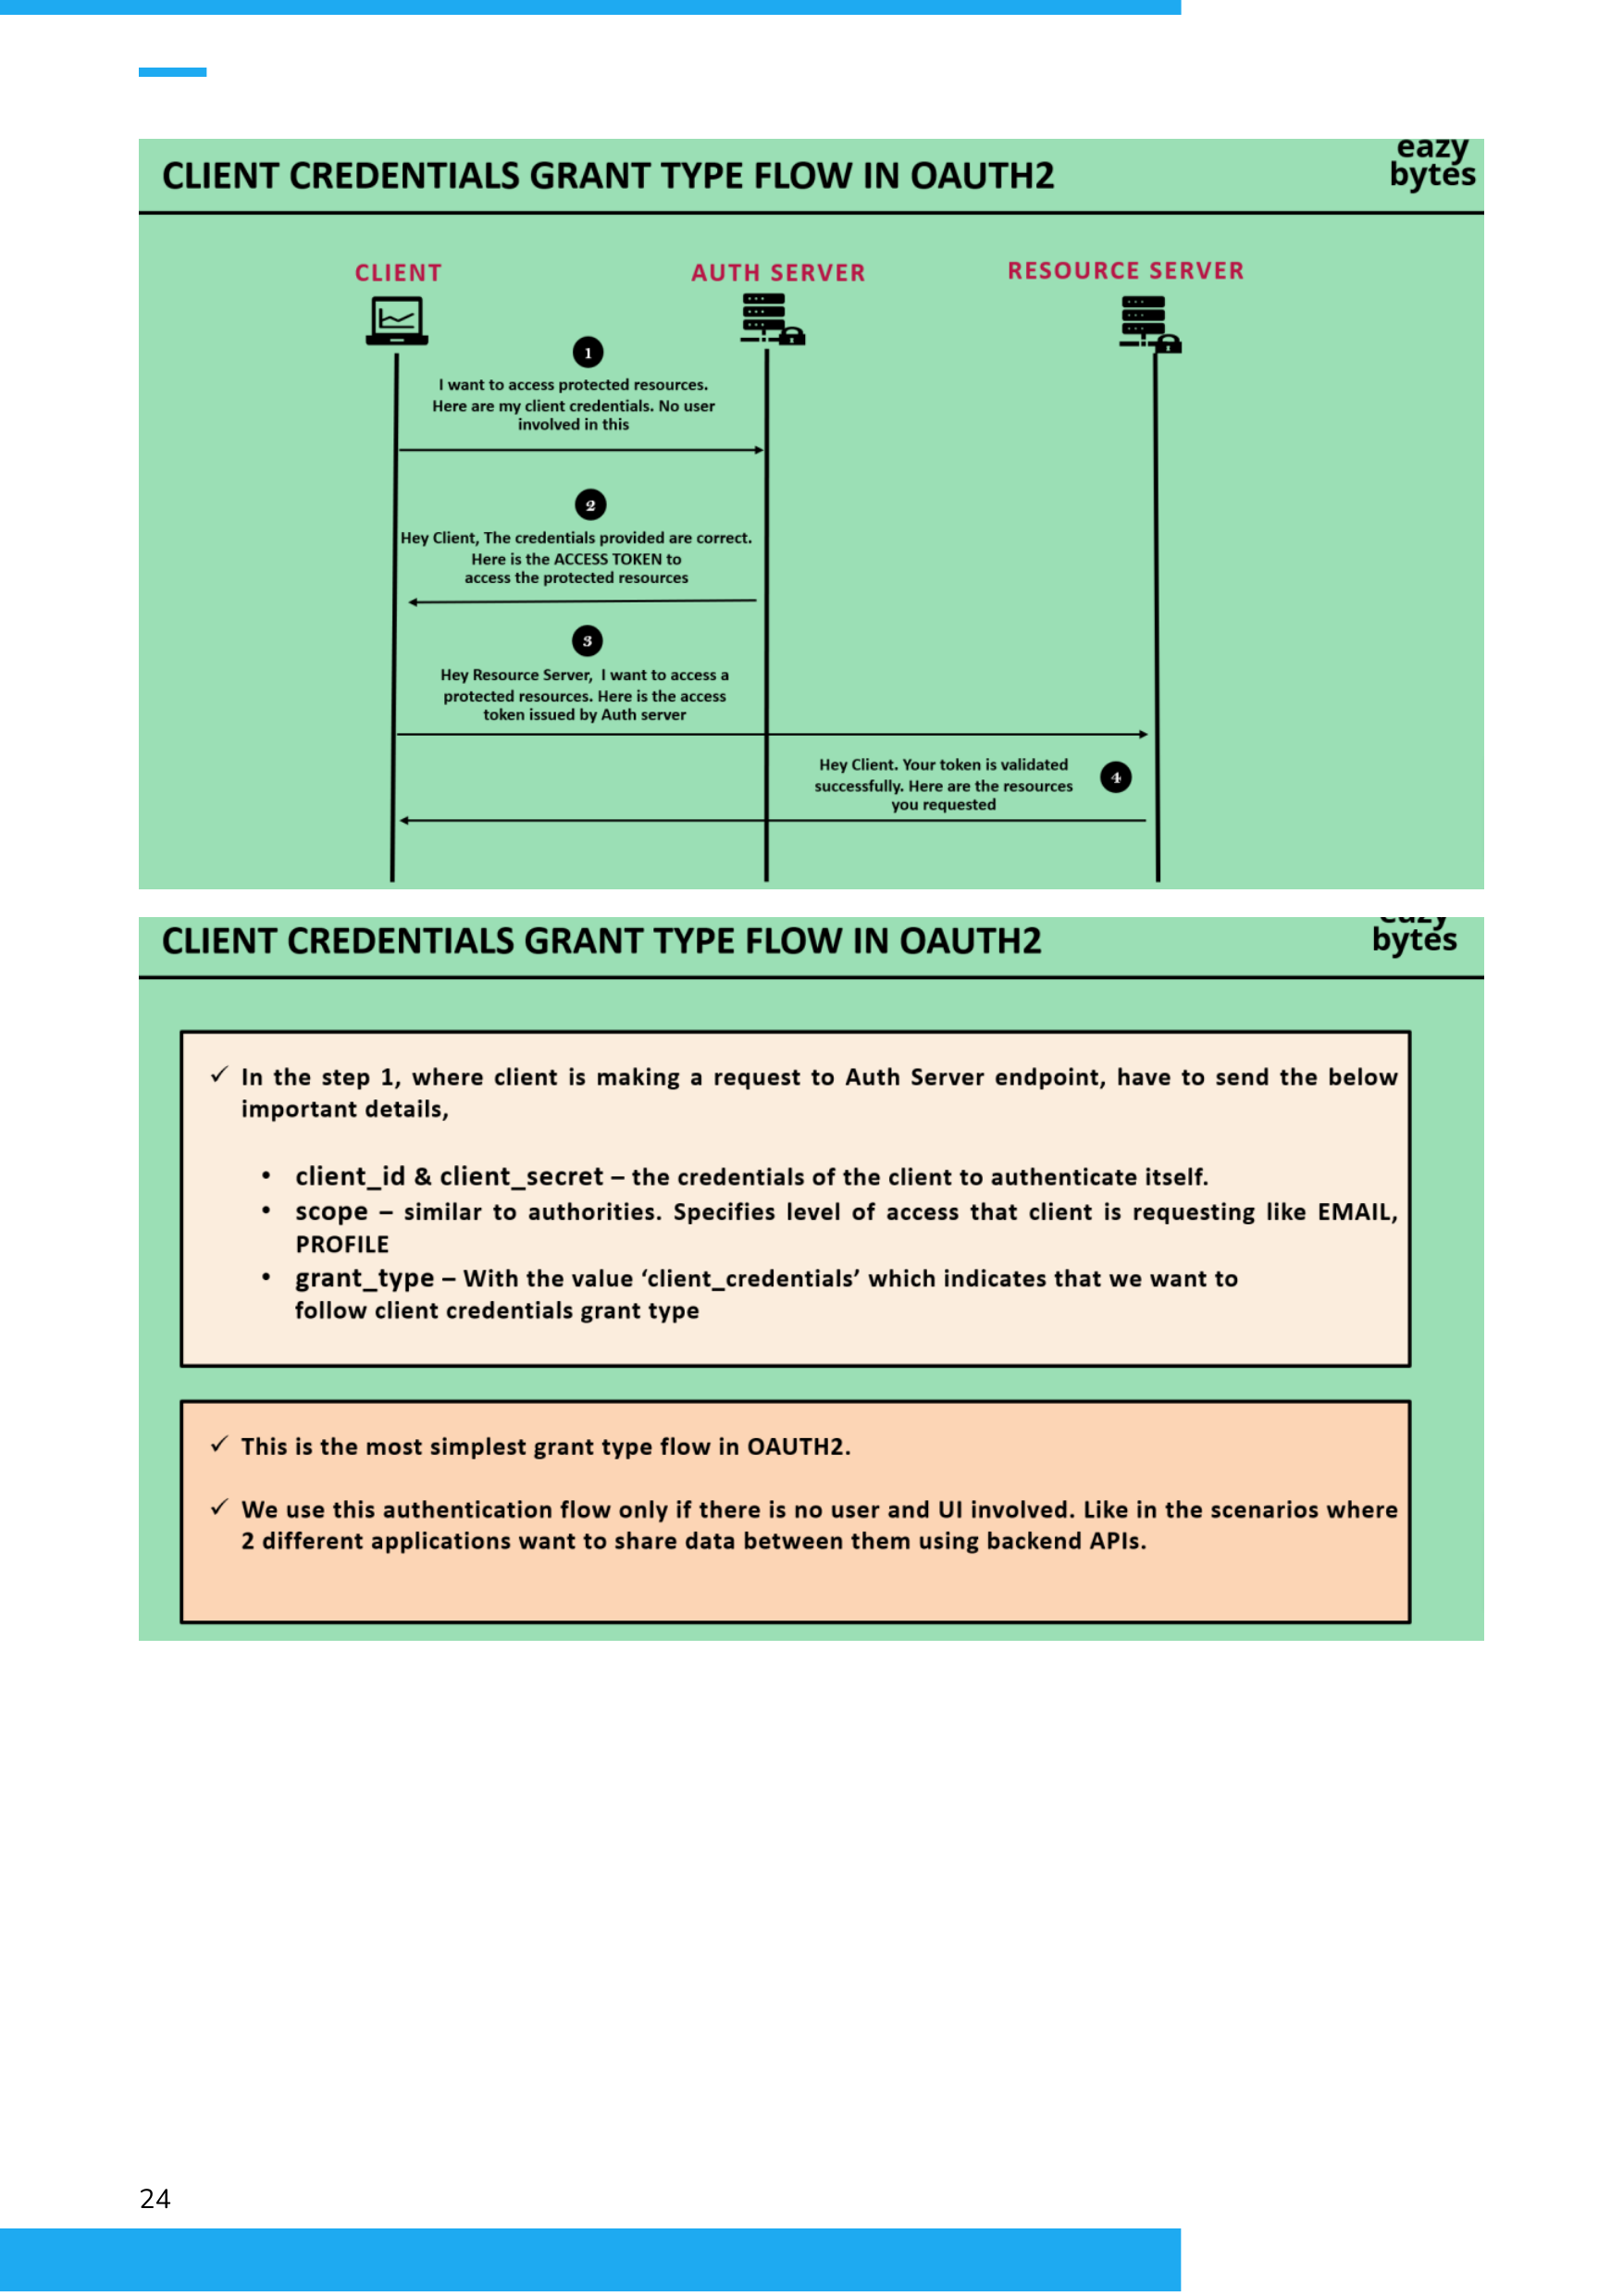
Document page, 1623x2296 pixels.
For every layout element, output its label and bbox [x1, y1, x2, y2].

picture [139, 68, 207, 77]
picture [0, 2228, 1182, 2291]
picture [139, 139, 1484, 889]
picture [139, 917, 1484, 1641]
picture [0, 0, 1182, 15]
